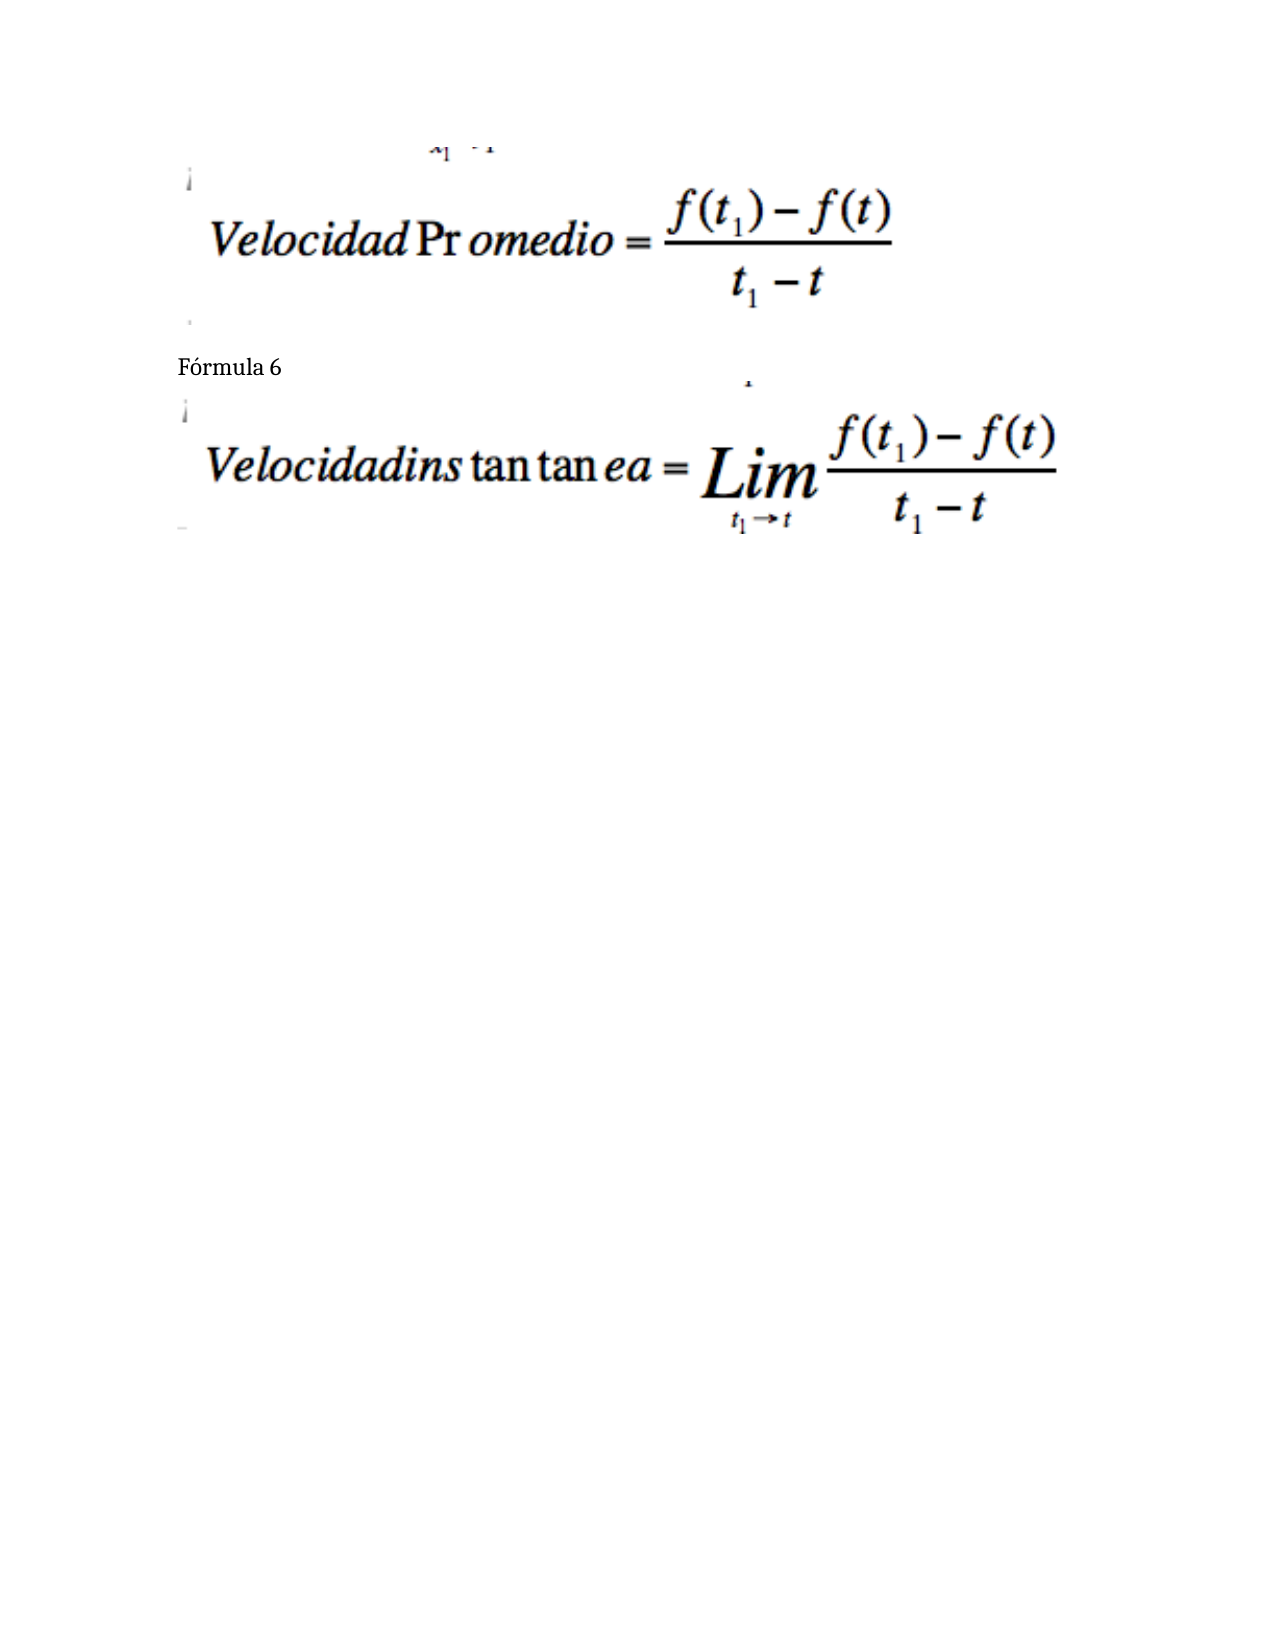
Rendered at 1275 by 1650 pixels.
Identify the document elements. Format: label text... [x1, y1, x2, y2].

picture [177, 147, 957, 325]
picture [177, 381, 1061, 534]
text Fórmula 6 [177, 353, 1098, 382]
